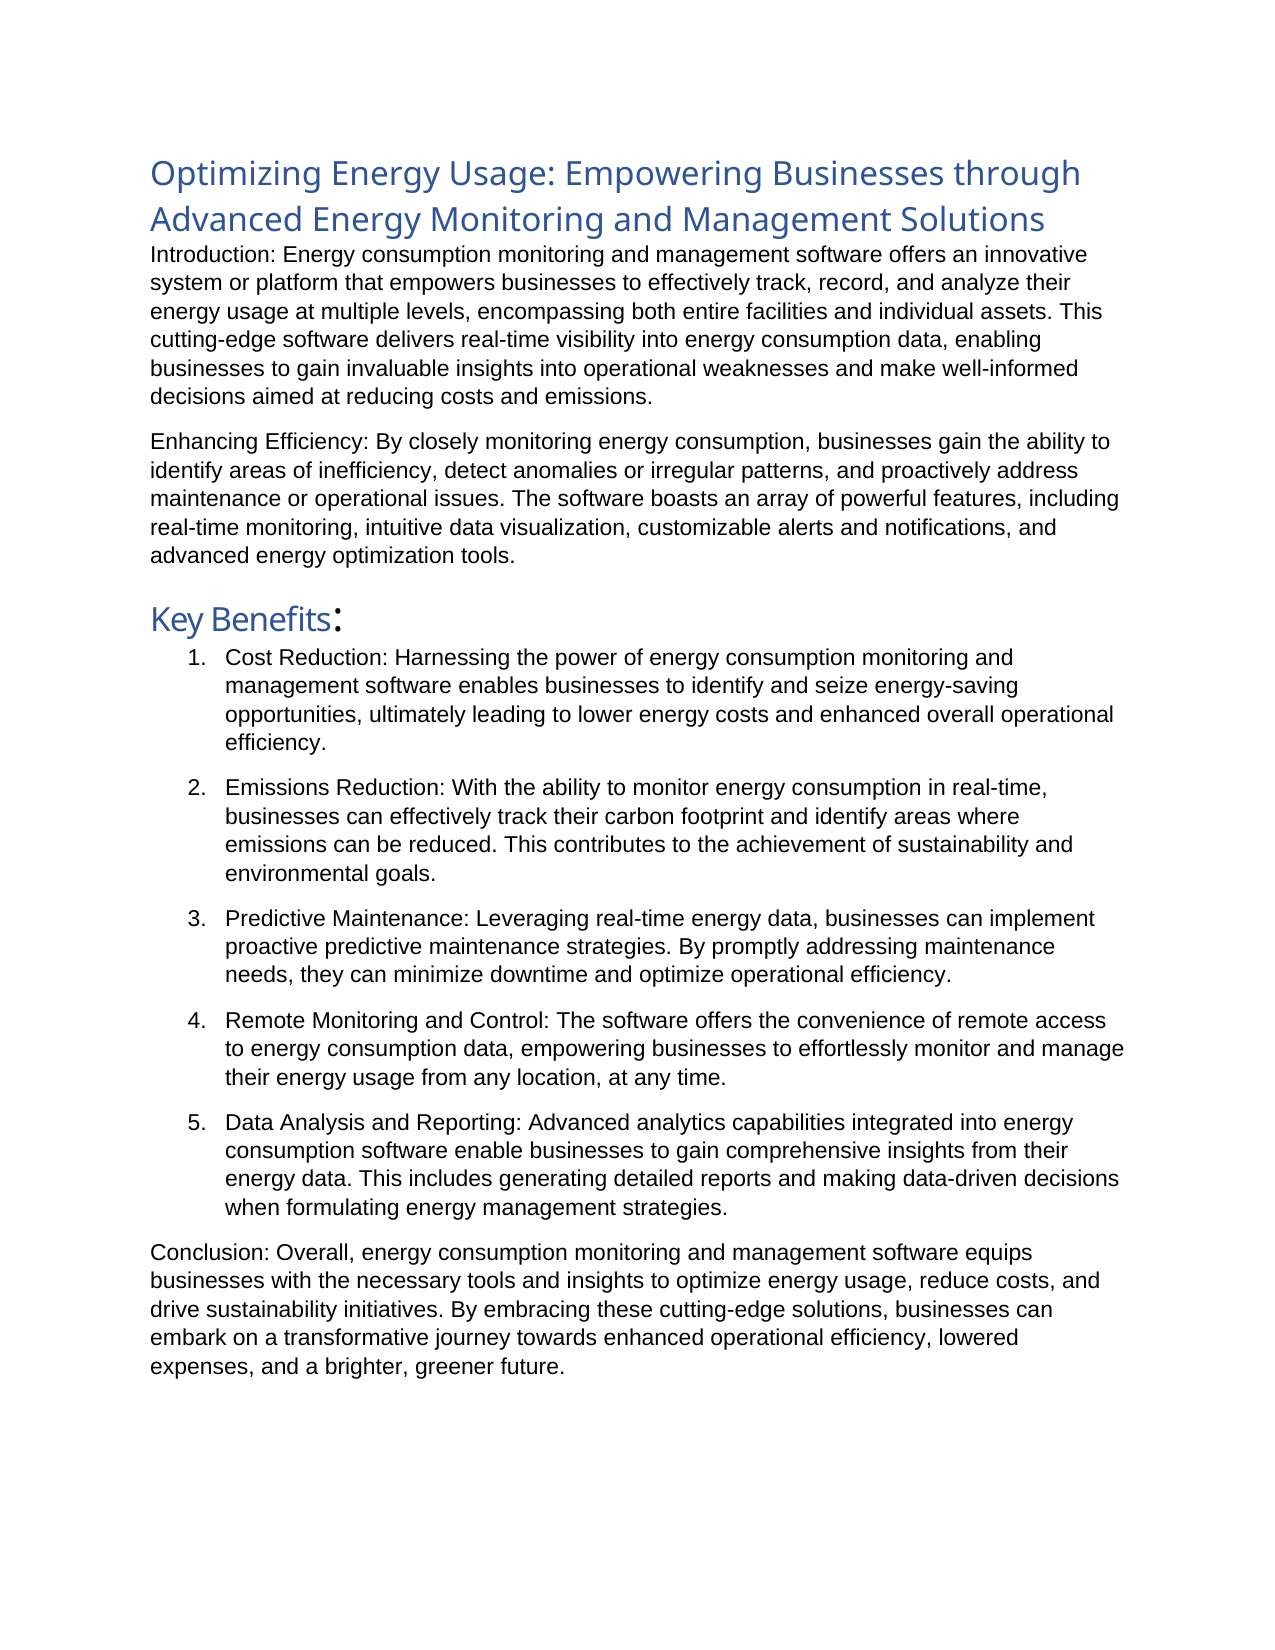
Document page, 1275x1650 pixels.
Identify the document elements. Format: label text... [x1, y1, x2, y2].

text Introduction: Energy consumption monitoring and management software offers an innovative system or platform that empowers businesses to effectively track, record, and analyze their energy usage at multiple levels, encompassing both entire facilities and individual assets. This cutting-edge software delivers real-time visibility into energy consumption data, enabling businesses to gain invaluable insights into operational weaknesses and make well-informed decisions aimed at reducing costs and emissions. [150, 241, 1125, 409]
list Predictive Maintenance: Leveraging real-time energy data, businesses can implement proactive predictive maintenance strategies. By promptly addressing maintenance needs, they can minimize downtime and optimize operational efficiency. [187, 904, 1125, 988]
text Enhancing Efficiency: By closely monitoring energy consumption, businesses gain the ability to identify areas of inefficiency, detect anomalies or irregular patterns, and proactively address maintenance or operational issues. The software boasts an array of powerful features, including real-time monitoring, intuitive data visualization, customizable alerts and notifications, and advanced energy optimization tools. [150, 428, 1125, 568]
list Data Analysis and Reporting: Advanced analytics capabilities integrated into energy consumption software enable businesses to gain comprehensive insights from their energy data. This includes generating detailed reports and making data-driven decisions when formulating energy management strategies. [187, 1108, 1125, 1220]
text Conclusion: Overall, energy consumption monitoring and management software equips businesses with the necessary tools and insights to optimize energy usage, reduce costs, and drive sustainability initiatives. By embracing these cutting-edge solutions, businesses can embark on a transformative journey towards enhanced operational efficiency, lowered expenses, and a brighter, greener future. [150, 1239, 1125, 1379]
title Optimizing Energy Usage: Empowering Businesses through Advanced Energy Monitoring and Management Solutions [150, 150, 1125, 241]
list Cost Reduction: Harnessing the power of energy consumption monitoring and management software enables businesses to identify and seize energy-saving opportunities, ultimately leading to lower energy costs and enhanced overall operational efficiency. [187, 644, 1125, 755]
title Key Benefits: [150, 587, 1125, 644]
list Emissions Reduction: With the ability to monitor energy consumption in real-time, businesses can effectively track their carbon footprint and identify areas where emissions can be reduced. This contributes to the achievement of sustainability and environmental goals. [187, 774, 1125, 886]
list Remote Monitoring and Control: The software offers the convenience of remote access to energy consumption data, empowering businesses to effortlessly monitor and manage their energy usage from any location, at any time. [187, 1007, 1125, 1090]
